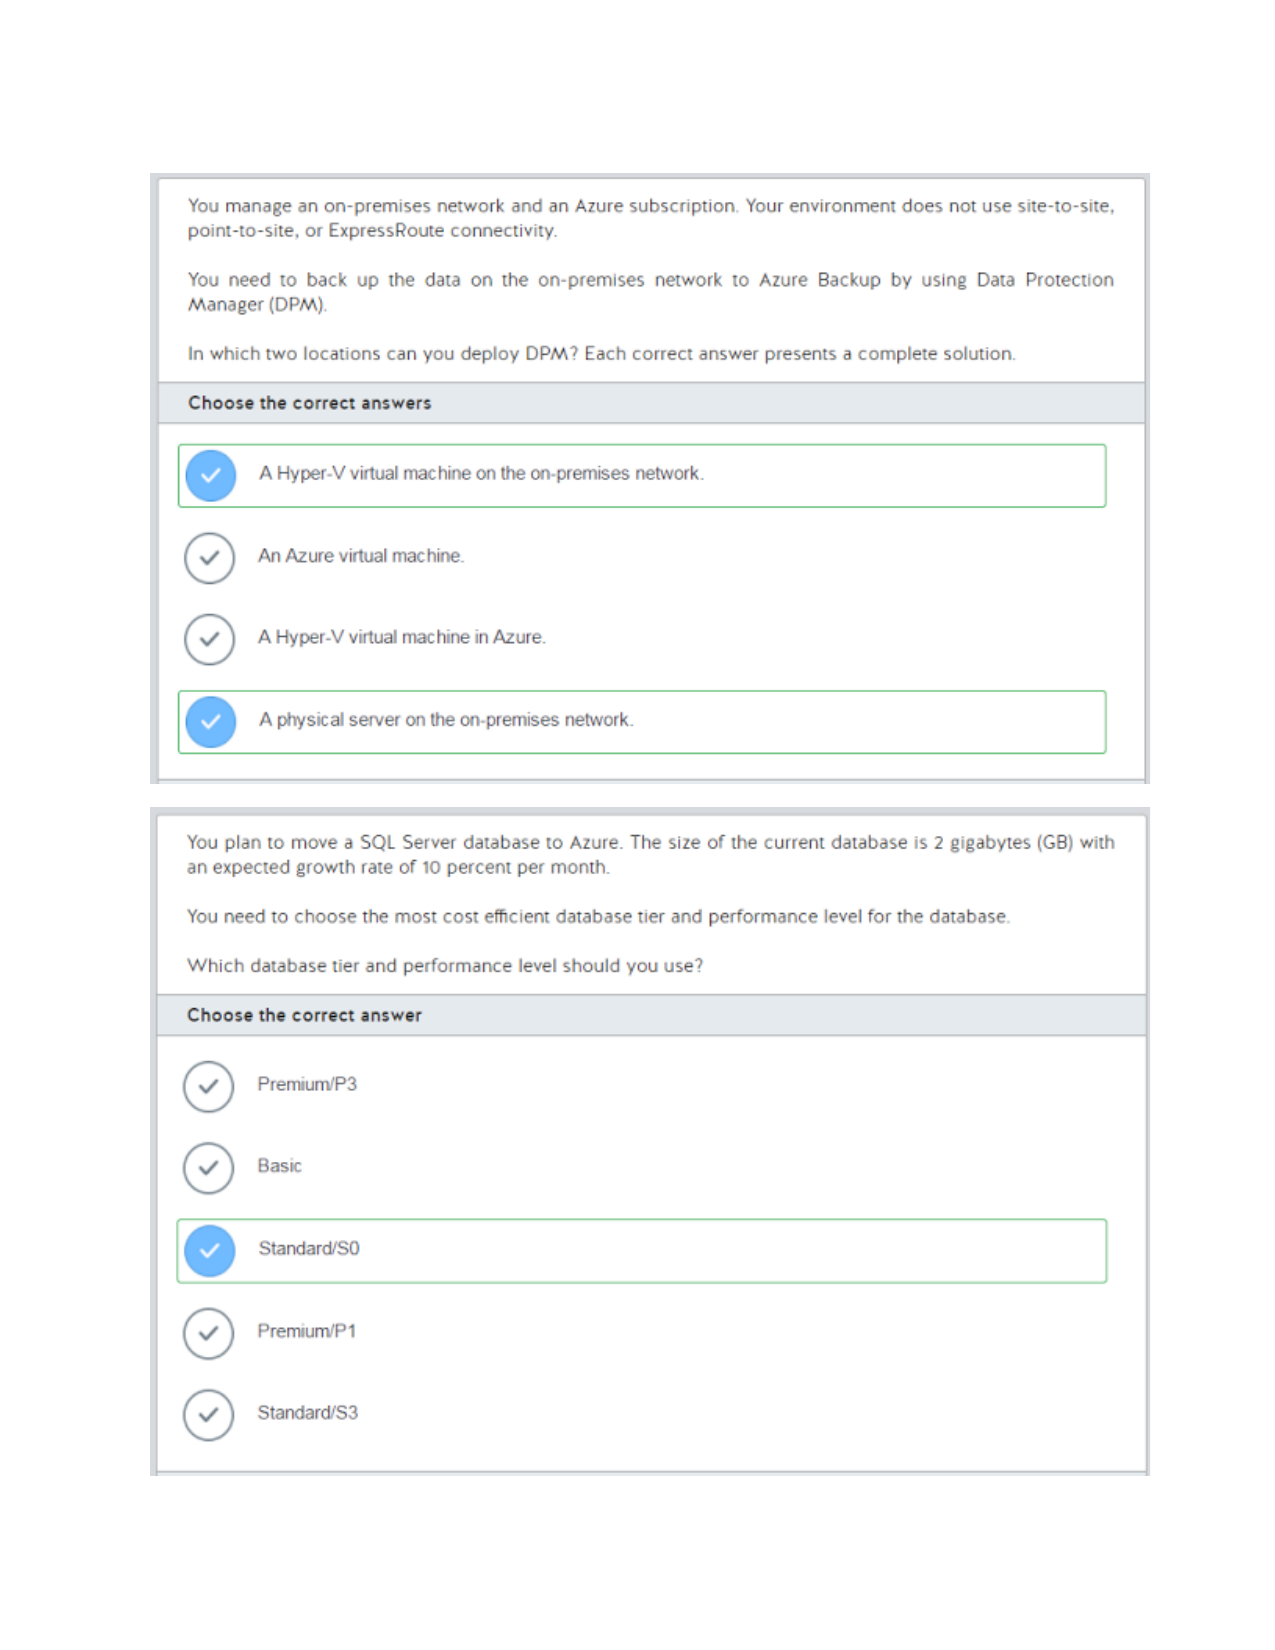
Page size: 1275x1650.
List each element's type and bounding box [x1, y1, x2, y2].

picture [150, 807, 1150, 1476]
picture [150, 173, 1150, 784]
